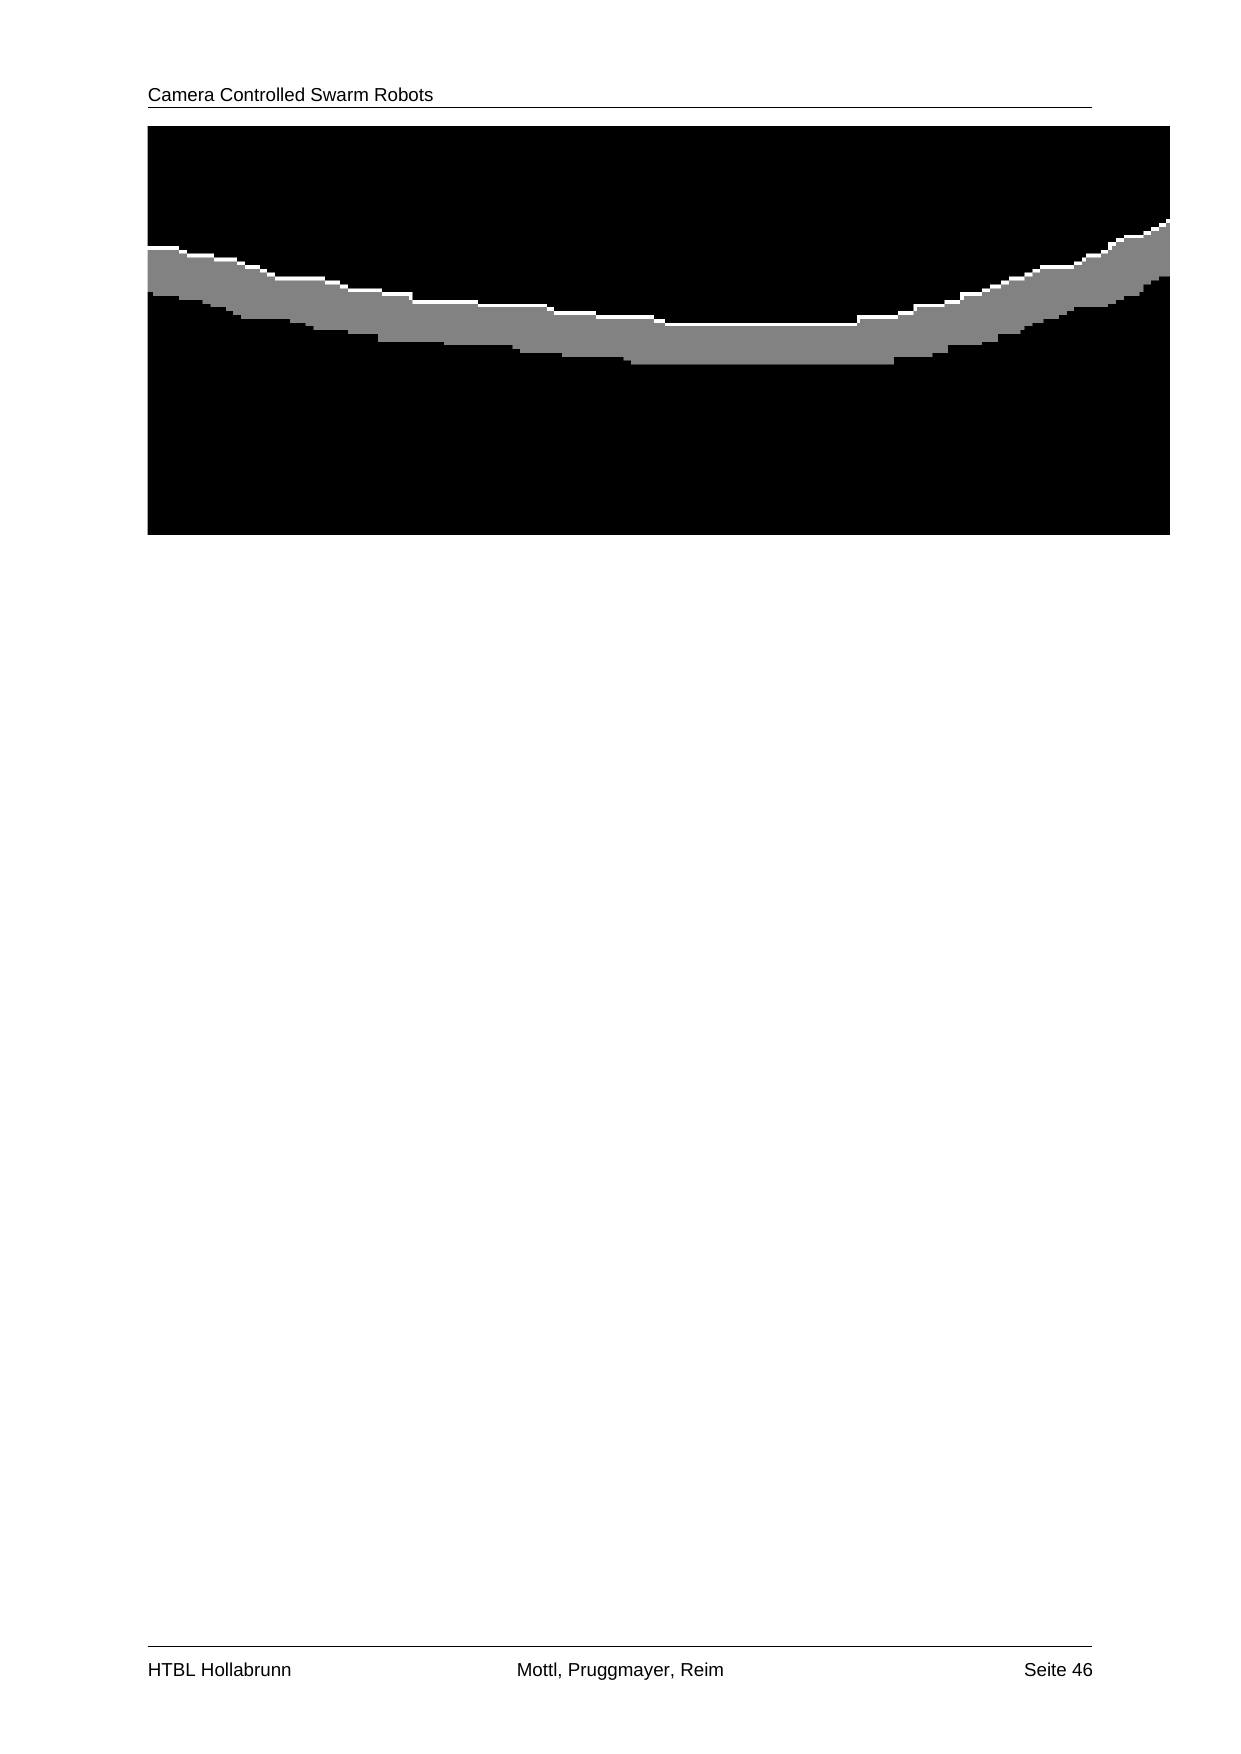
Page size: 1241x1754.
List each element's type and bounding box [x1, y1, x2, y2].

picture [147, 126, 1170, 535]
